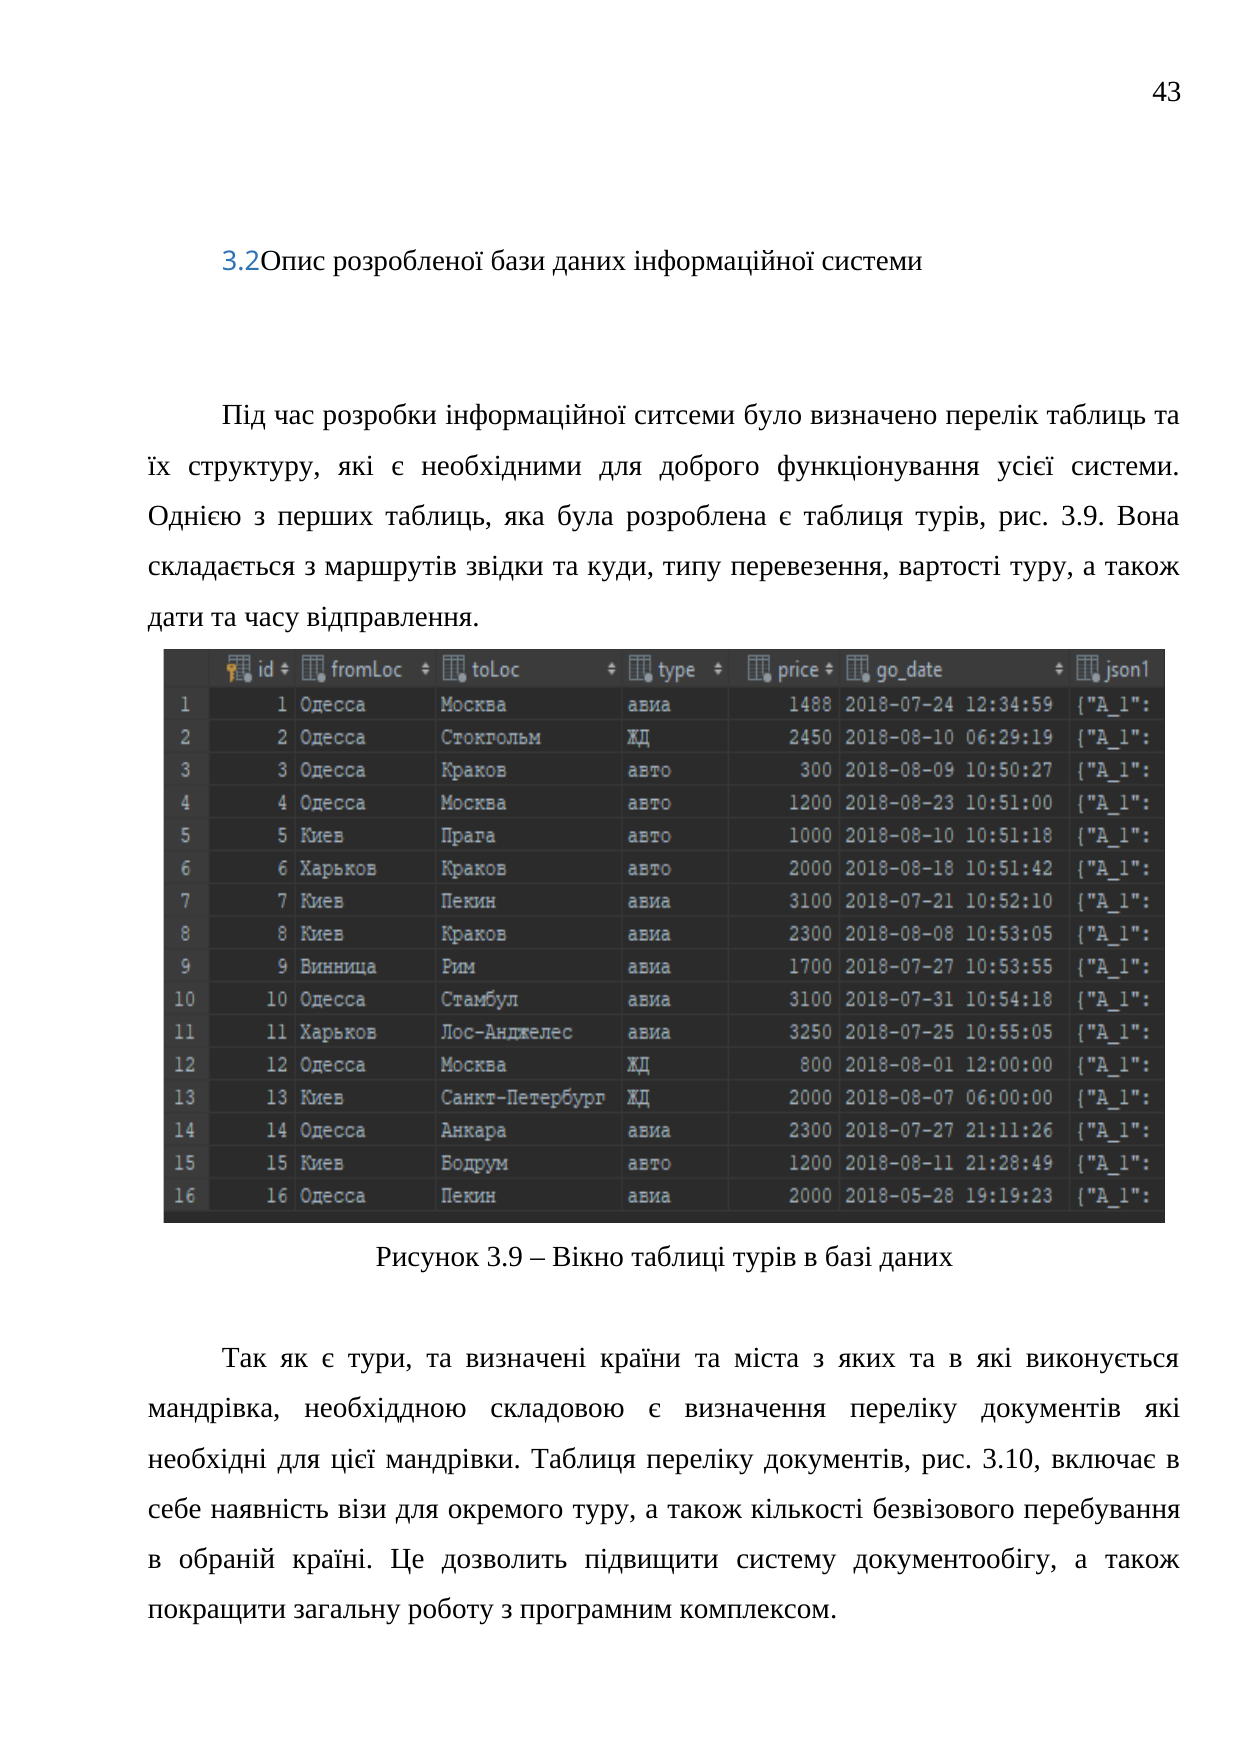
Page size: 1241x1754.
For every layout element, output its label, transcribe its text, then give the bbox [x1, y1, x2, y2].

subtitle Опис розробленої бази даних інформаційної системи [148, 242, 1181, 278]
text Так як є тури, та визначені країни та міста з яких та в які виконується мандрівка, необхіддною складовою є визначення переліку документів які необхідні для цієї мандрівки. Таблиця переліку документів, рис. 3.10, включає в себе наявність візи для окремого туру, а також кількості безвізового перебування в обраній країні. Це дозволить підвищити систему документообігу, а також покращити загальну роботу з програмним комплексом. [148, 1340, 1181, 1625]
picture [163, 649, 1165, 1223]
text Рисунок 3.9 – Вікно таблиці турів в базі даних [148, 1239, 1181, 1273]
text Під час розробки інформаційної ситсеми було визначено перелік таблиць та їх структуру, які є необхідними для доброго функціонування усієї системи. Однією з перших таблиць, яка була розроблена є таблиця турів, рис. 3.9. Вона складається з маршрутів звідки та куди, типу перевезення, вартості туру, а також дати та часу відправлення. [148, 397, 1181, 632]
